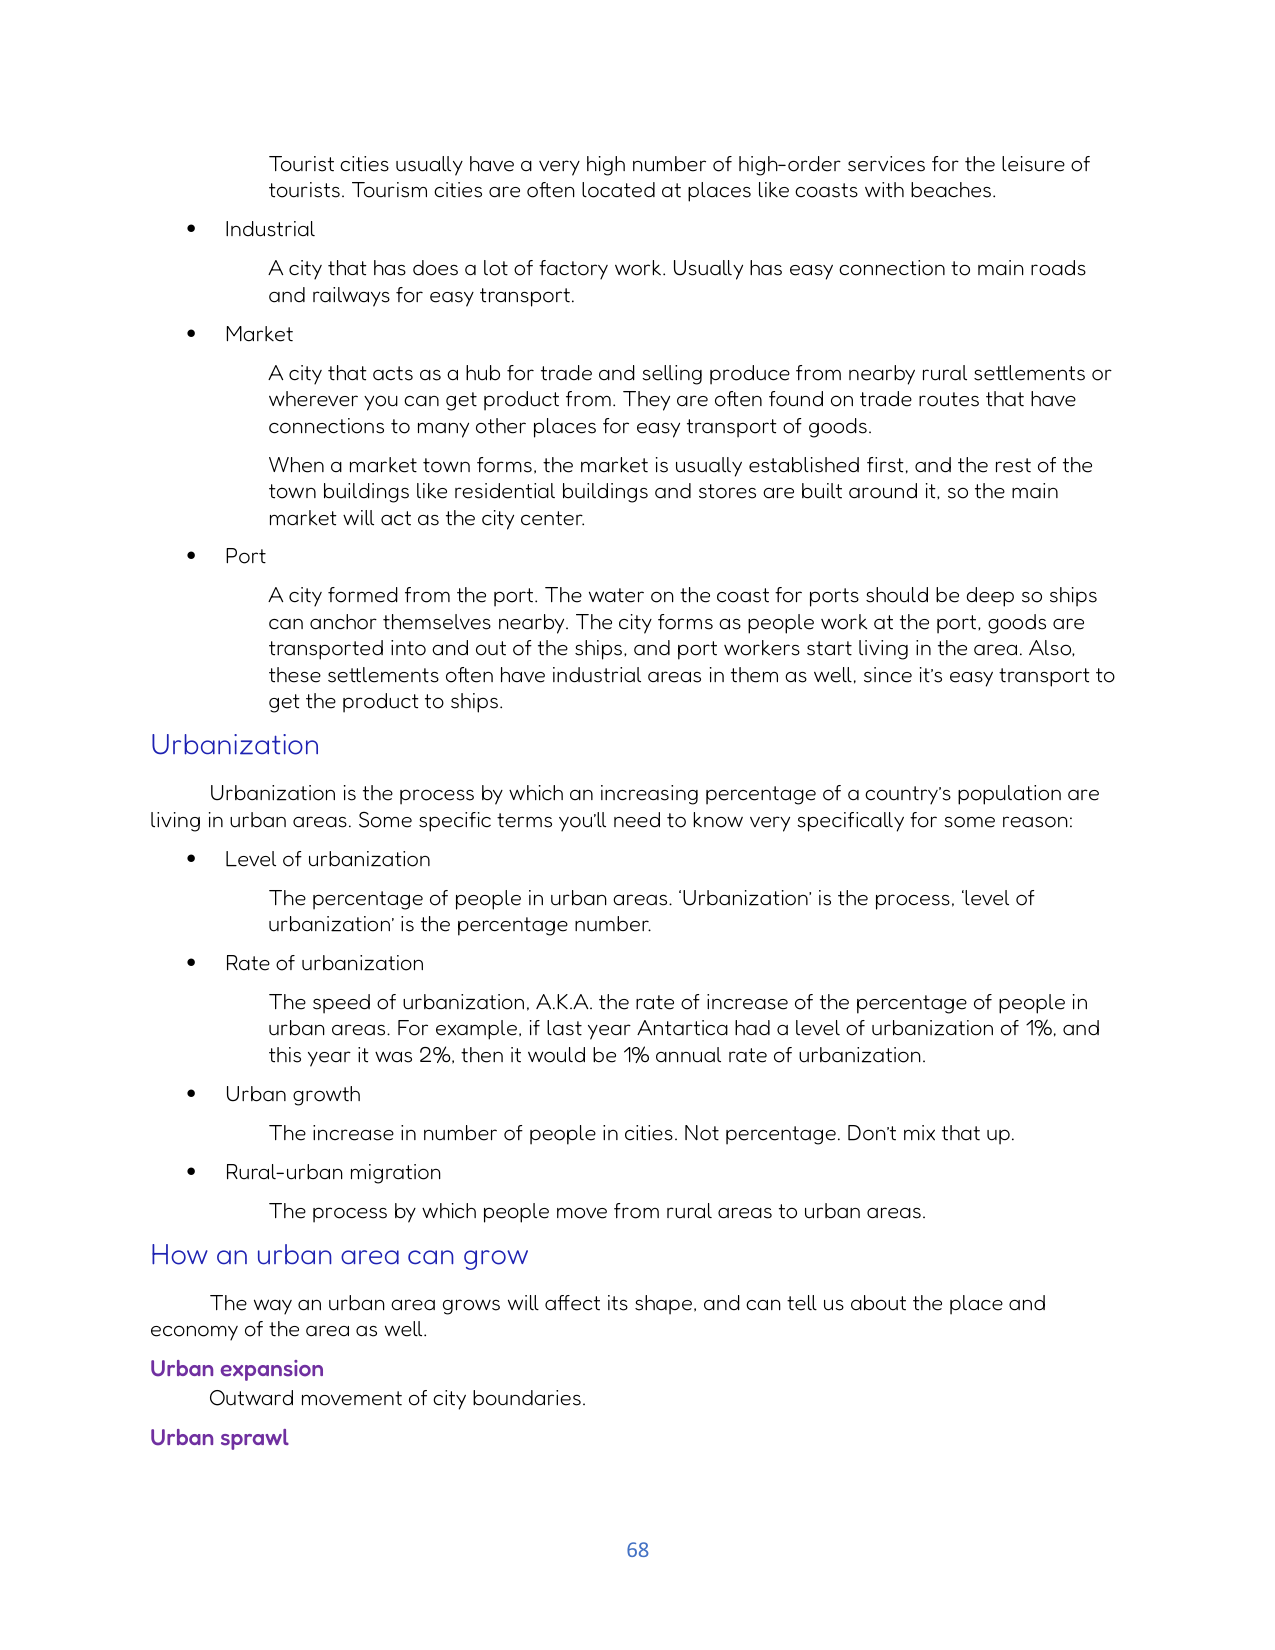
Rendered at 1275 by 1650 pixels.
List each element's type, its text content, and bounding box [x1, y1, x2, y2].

text How an urban area can grow [150, 1236, 1125, 1271]
text Urban sprawl [150, 1423, 1125, 1451]
text Tourist cities usually have a very high number of high-order services for the leisure of tourists. Tourism cities are often located at places like coasts with beaches. [268, 150, 1125, 203]
list Rate of urbanization [187, 949, 1125, 975]
list Rural-urban migration [187, 1158, 1125, 1184]
text The percentage of people in urban areas. ‘Urbanization’ is the process, ‘level of urbanization’ is the percentage number. [268, 883, 1125, 936]
text The increase in number of people in cities. Not percentage. Don’t mix that up. [268, 1119, 1125, 1145]
text Urbanization is the process by which an increasing percentage of a country’s population are living in urban areas. Some specific terms you’ll need to know very specifically for some reason: [150, 779, 1125, 832]
text The way an urban area grows will affect its shape, and can tell us about the place and economy of the area as well. [150, 1288, 1125, 1341]
list Port [187, 542, 1125, 569]
text The process by which people move from rural areas to urban areas. [268, 1197, 1125, 1223]
text Urbanization [150, 726, 1125, 762]
text When a market town forms, the market is usually established first, and the rest of the town buildings like residential buildings and stores are built around it, so the main market will act as the city center. [268, 451, 1125, 530]
text A city formed from the port. The water on the coast for ports should be deep so ships can anchor themselves nearby. The city forms as people work at the port, goods are transported into and out of the ships, and port workers start living in the area. Also, these settlements often have industrial areas in them as well, since it’s easy transport to get the product to ships. [268, 581, 1125, 714]
text The speed of urbanization, A.K.A. the rate of increase of the percentage of people in urban areas. For example, if last year Antartica had a level of urbanization of 1%, and this year it was 2%, then it would be 1% annual rate of urbanization. [268, 988, 1125, 1067]
text Urban expansion [150, 1354, 1125, 1382]
text A city that has does a lot of factory work. Usually has easy connection to main roads and railways for easy transport. [268, 254, 1125, 307]
list Level of urbanization [187, 844, 1125, 871]
text A city that acts as a hub for trade and selling produce from nearby rural settlements or wherever you can get product from. They are often found on trade routes that have connections to many other places for easy transport of goods. [268, 359, 1125, 438]
list Urban growth [187, 1080, 1125, 1106]
list Market [187, 320, 1125, 346]
list Industrial [187, 215, 1125, 242]
text Outward movement of city boundaries. [150, 1384, 1125, 1410]
